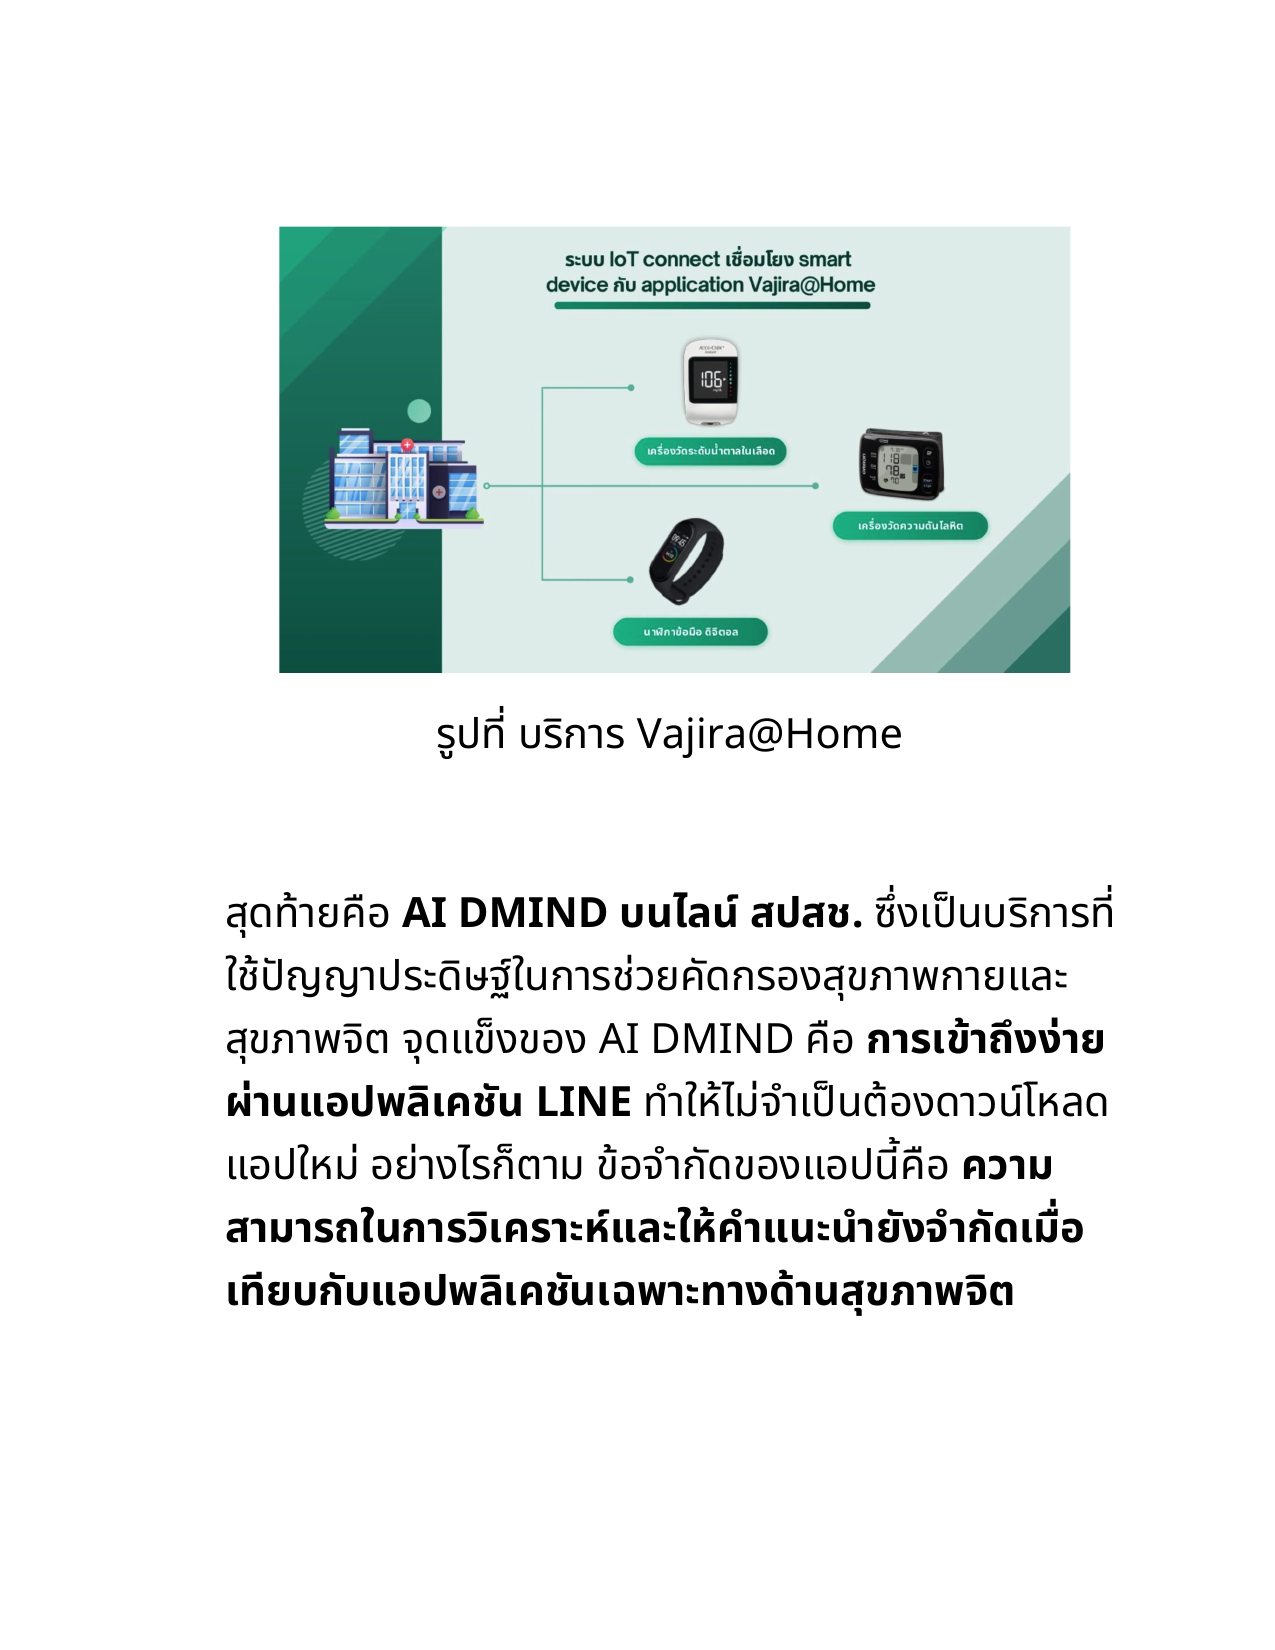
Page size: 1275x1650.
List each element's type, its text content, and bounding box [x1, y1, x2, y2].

text สุดท้ายคือ AI DMIND บนไลน์ สปสช. ซึ่งเป็นบริการที่ใช้ปัญญาประดิษฐ์ในการช่วยคัดกรองสุขภาพกายและสุขภาพจิต จุดแข็งของ AI DMIND คือ การเข้าถึงง่ายผ่านแอปพลิเคชัน LINE ทำให้ไม่จำเป็นต้องดาวน์โหลดแอปใหม่ อย่างไรก็ตาม ข้อจำกัดของแอปนี้คือ ความสามารถในการวิเคราะห์และให้คำแนะนำยังจำกัดเมื่อเทียบกับแอปพลิเคชันเฉพาะทางด้านสุขภาพจิต [225, 883, 1125, 1324]
text รูปที่ บริการ Vajira@Home [225, 704, 1125, 767]
picture [277, 225, 1073, 675]
